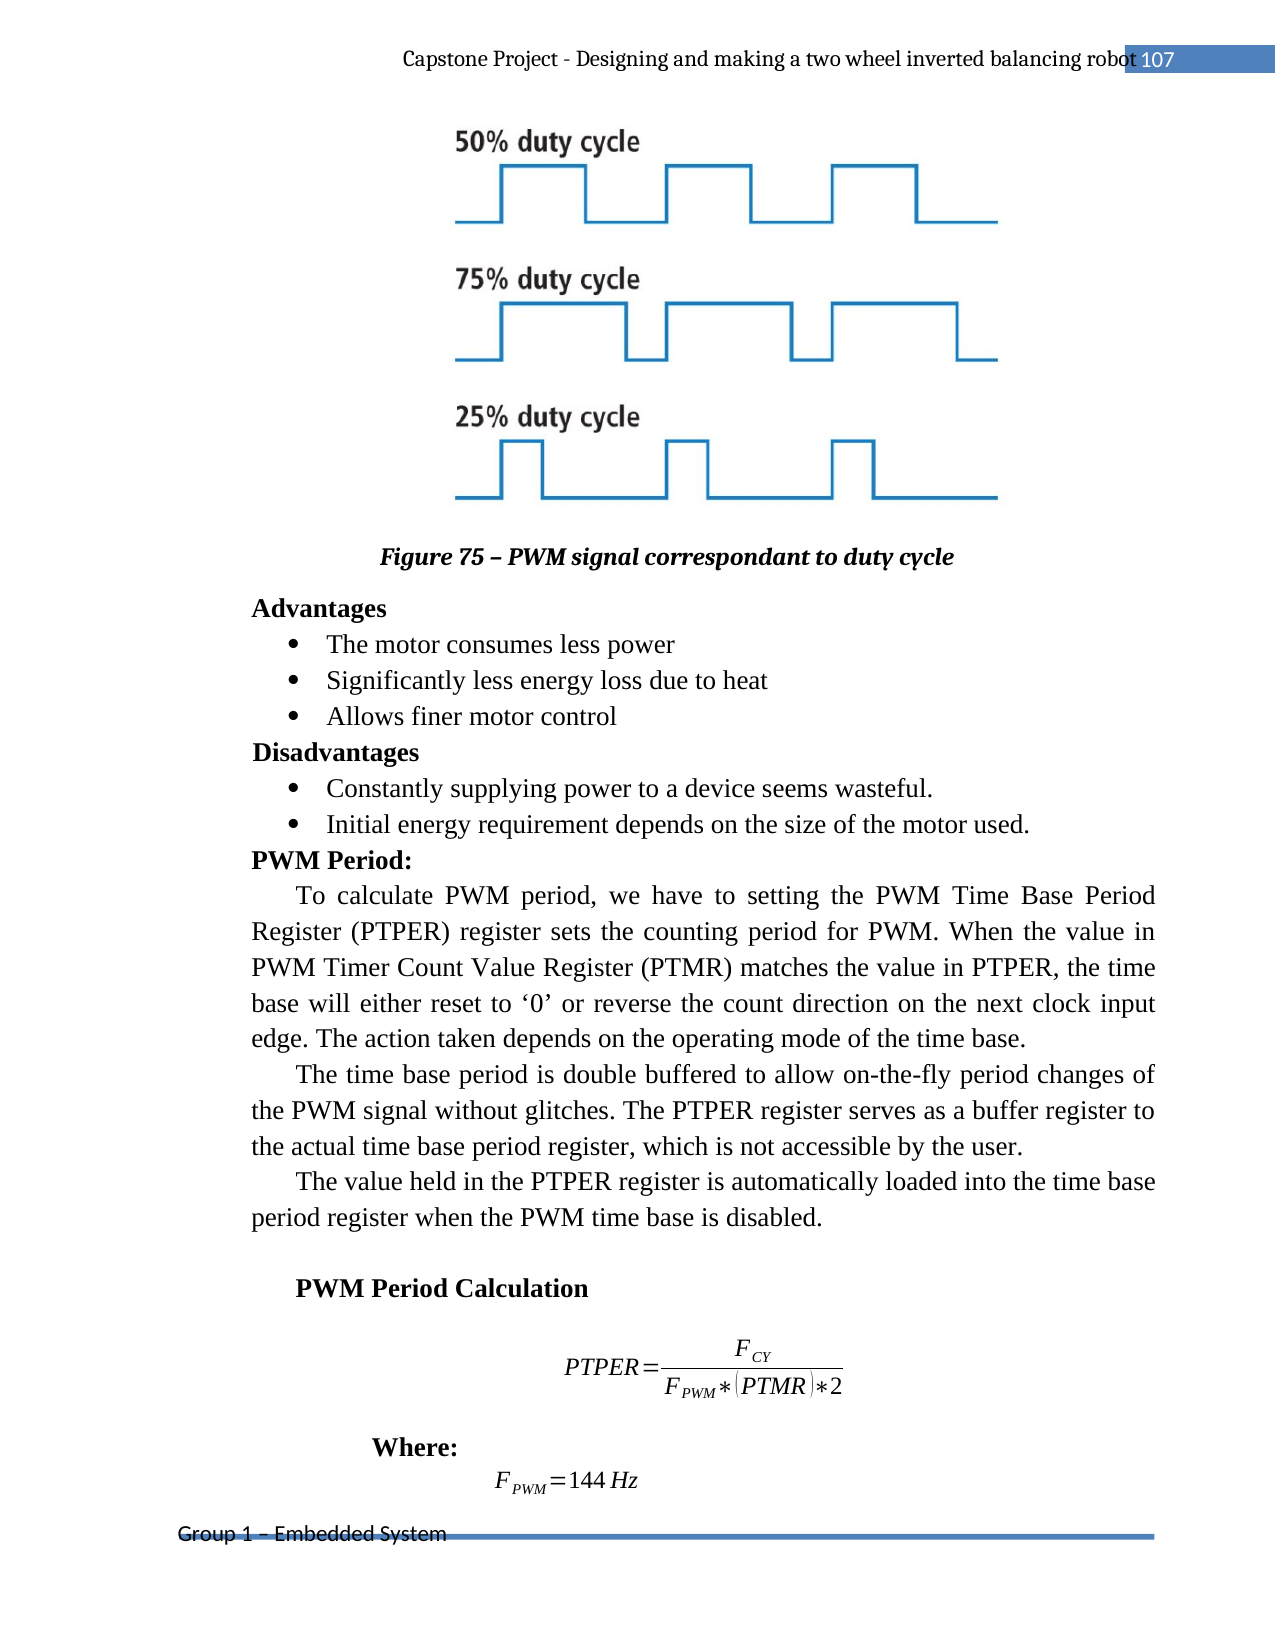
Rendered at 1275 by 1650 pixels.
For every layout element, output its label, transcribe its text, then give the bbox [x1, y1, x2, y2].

text Advantages [251, 593, 1157, 624]
list Initial energy requirement depends on the size of the motor used. [288, 808, 1157, 839]
list Significantly less energy loss due to heat [288, 664, 1157, 696]
text To calculate PWM period, we have to setting the PWM Time Base Period Register (PTPER) register sets the counting period for PWM. When the value in PWM Timer Count Value Register (PTMR) matches the value in PTPER, the time base will either reset to ‘0’ or reverse the count direction on the next clock input edge. The action taken depends on the operating mode of the time base. [251, 879, 1157, 1053]
text The value held in the PTPER register is automatically loaded into the time base period register when the PWM time base is disabled. [251, 1165, 1157, 1232]
list The motor consumes less power [288, 628, 1157, 659]
list Constantly supplying power to a device seems wasteful. [288, 772, 1157, 803]
text The time base period is double buffered to allow on-the-fly period changes of the PWM signal without glitches. The PTPER register serves as a buffer register to the actual time base period register, which is not accessible by the user. [251, 1058, 1157, 1161]
text PWM Period Calculation [251, 1272, 1157, 1304]
list Allows finer motor control [288, 700, 1157, 731]
text Where: [327, 1431, 1157, 1462]
text Disadvantages [252, 736, 1157, 767]
text Figure 75 – PWM signal correspondant to duty cycle [177, 543, 1157, 572]
picture [434, 118, 1018, 518]
text PWM Period: [251, 844, 1157, 875]
